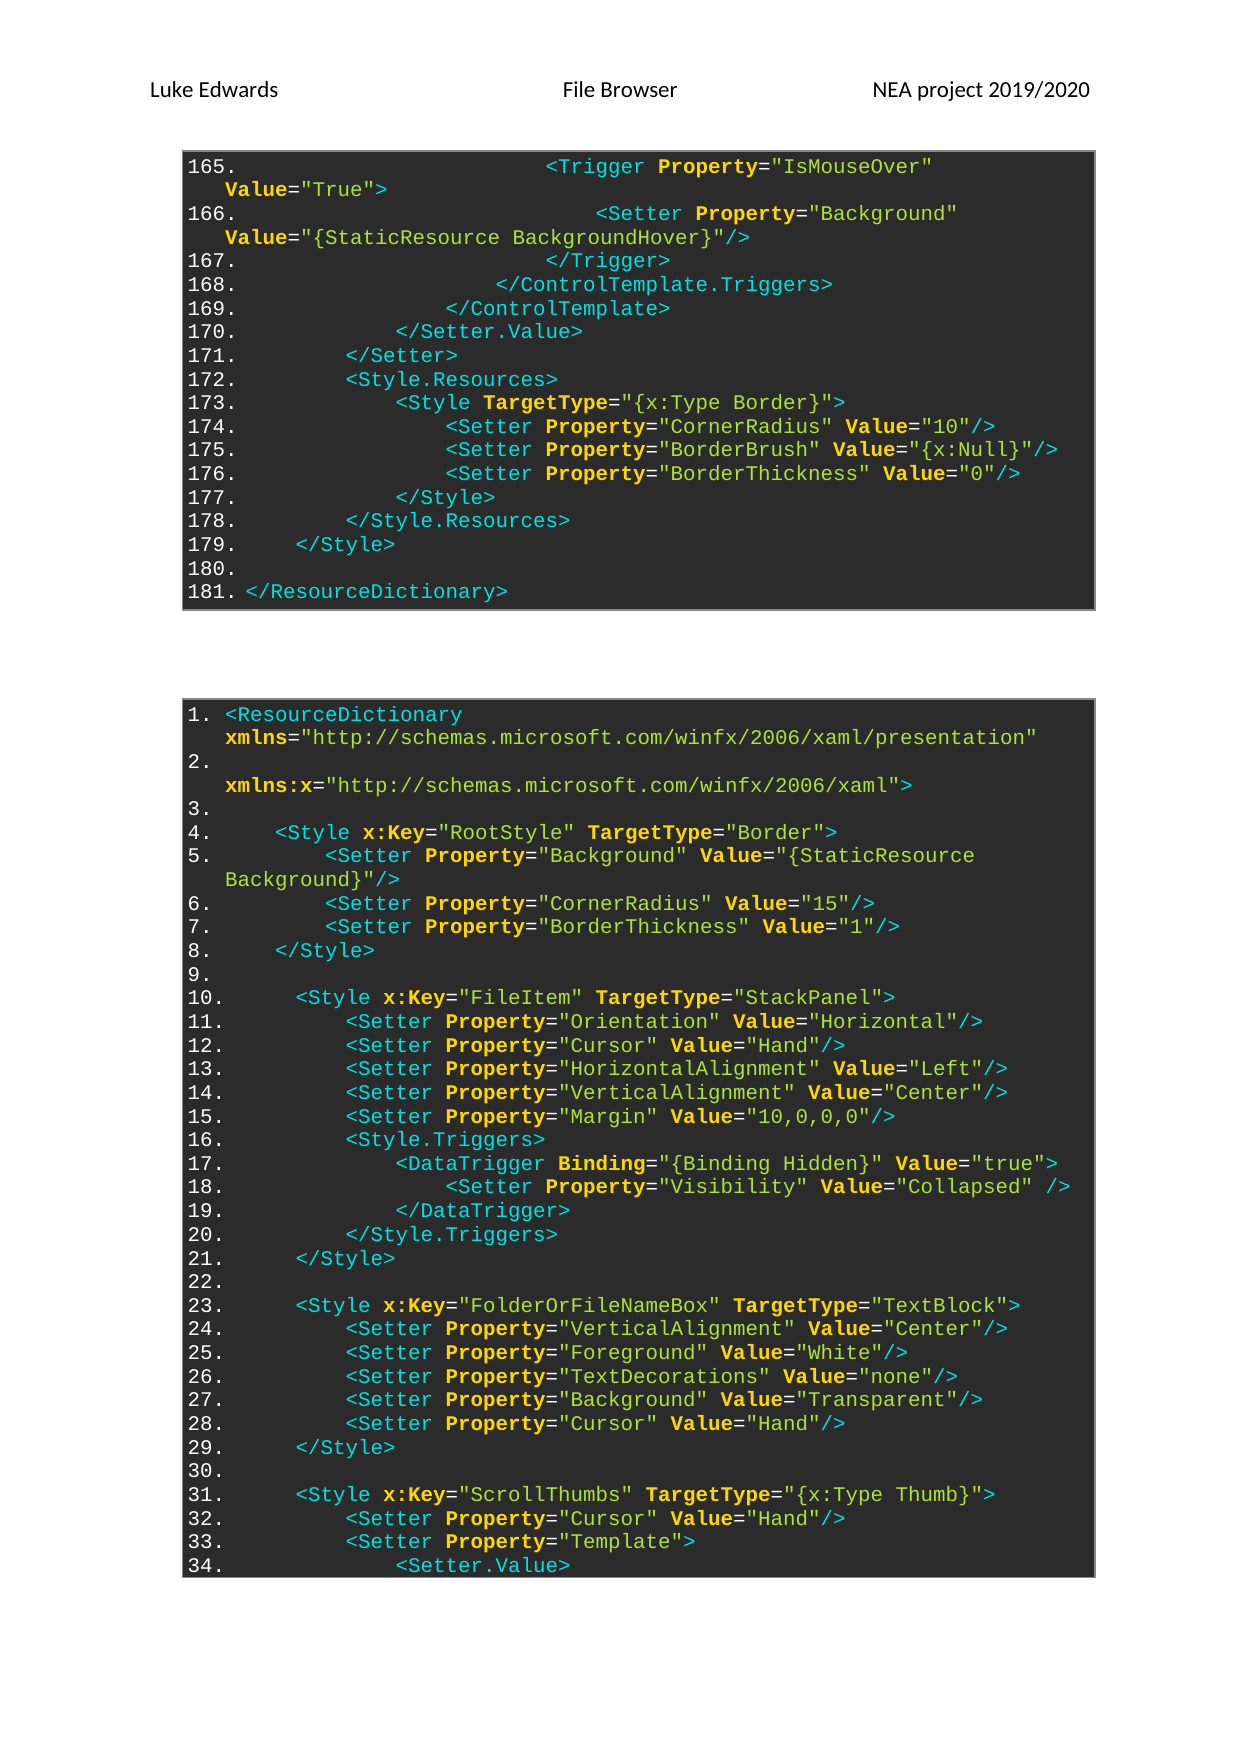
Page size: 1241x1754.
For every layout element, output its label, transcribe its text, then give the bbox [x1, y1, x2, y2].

list <Trigger Property="IsMouseOver" Value="True"> [183, 152, 1094, 197]
list </Style> [183, 1242, 1094, 1265]
list <Setter Property="Visibility" Value="Collapsed" /> [183, 1171, 1094, 1194]
list <Setter Property="TextDecorations" Value="none"/> [183, 1360, 1094, 1384]
list <Setter Property="HorizontalAlignment" Value="Left"/> [183, 1053, 1094, 1076]
list <Setter Property="Orientation" Value="Horizontal"/> [183, 1005, 1094, 1029]
list xmlns:x="http://schemas.microsoft.com/winfx/2006/xaml"> [183, 745, 1094, 792]
list <Setter Property="BorderBrush" Value="{x:Null}"/> [183, 434, 1094, 457]
list <Style x:Key="ScrollThumbs" TargetType="{x:Type Thumb}"> [183, 1478, 1094, 1502]
list <Style TargetType="{x:Type Border}"> [183, 386, 1094, 410]
list </ControlTemplate> [183, 292, 1094, 316]
list <Style.Resources> [183, 363, 1094, 386]
list </DataTrigger> [183, 1194, 1094, 1218]
list </Style.Triggers> [183, 1218, 1094, 1242]
list </ResourceDictionary> [183, 576, 1094, 609]
list </Setter.Value> [183, 316, 1094, 339]
list <Style.Triggers> [183, 1123, 1094, 1147]
list <Style x:Key="FolderOrFileNameBox" TargetType="TextBlock"> [183, 1289, 1094, 1313]
list <Setter Property="Background" Value="Transparent"/> [183, 1384, 1094, 1407]
list <DataTrigger Binding="{Binding Hidden}" Value="true"> [183, 1147, 1094, 1171]
list </Style> [183, 934, 1094, 958]
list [183, 197, 1094, 244]
list <Setter Property="CornerRadius" Value="15"/> [183, 887, 1094, 911]
list <Setter Property="CornerRadius" Value="10"/> [183, 410, 1094, 434]
list <Setter Property="VerticalAlignment" Value="Center"/> [183, 1313, 1094, 1336]
list <Style x:Key="RootStyle" TargetType="Border"> [183, 816, 1094, 840]
list <Setter Property="Cursor" Value="Hand"/> [183, 1029, 1094, 1053]
list </Style> [183, 1431, 1094, 1454]
list </Trigger> [183, 244, 1094, 268]
list <Setter.Value> [183, 1549, 1094, 1577]
list <Setter Property="VerticalAlignment" Value="Center"/> [183, 1076, 1094, 1100]
list <Style x:Key="FileItem" TargetType="StackPanel"> [183, 982, 1094, 1005]
list </Style> [183, 481, 1094, 505]
list <Setter Property="Foreground" Value="White"/> [183, 1336, 1094, 1360]
list <Setter Property="Cursor" Value="Hand"/> [183, 1502, 1094, 1526]
list <ResourceDictionary xmlns="http://schemas.microsoft.com/winfx/2006/xaml/presentation" [183, 700, 1094, 745]
list </Setter> [183, 339, 1094, 363]
list <Setter Property="BorderThickness" Value="0"/> [183, 457, 1094, 481]
list <Setter Property="Margin" Value="10,0,0,0"/> [183, 1100, 1094, 1123]
list </Style.Resources> [183, 505, 1094, 528]
list <Setter Property="Cursor" Value="Hand"/> [183, 1407, 1094, 1431]
list <Setter Property="Background" Value="{StaticResource Background}"/> [183, 840, 1094, 887]
list <Setter Property="Template"> [183, 1526, 1094, 1549]
list </ControlTemplate.Triggers> [183, 268, 1094, 292]
list <Setter Property="BorderThickness" Value="1"/> [183, 911, 1094, 934]
list </Style> [183, 528, 1094, 552]
